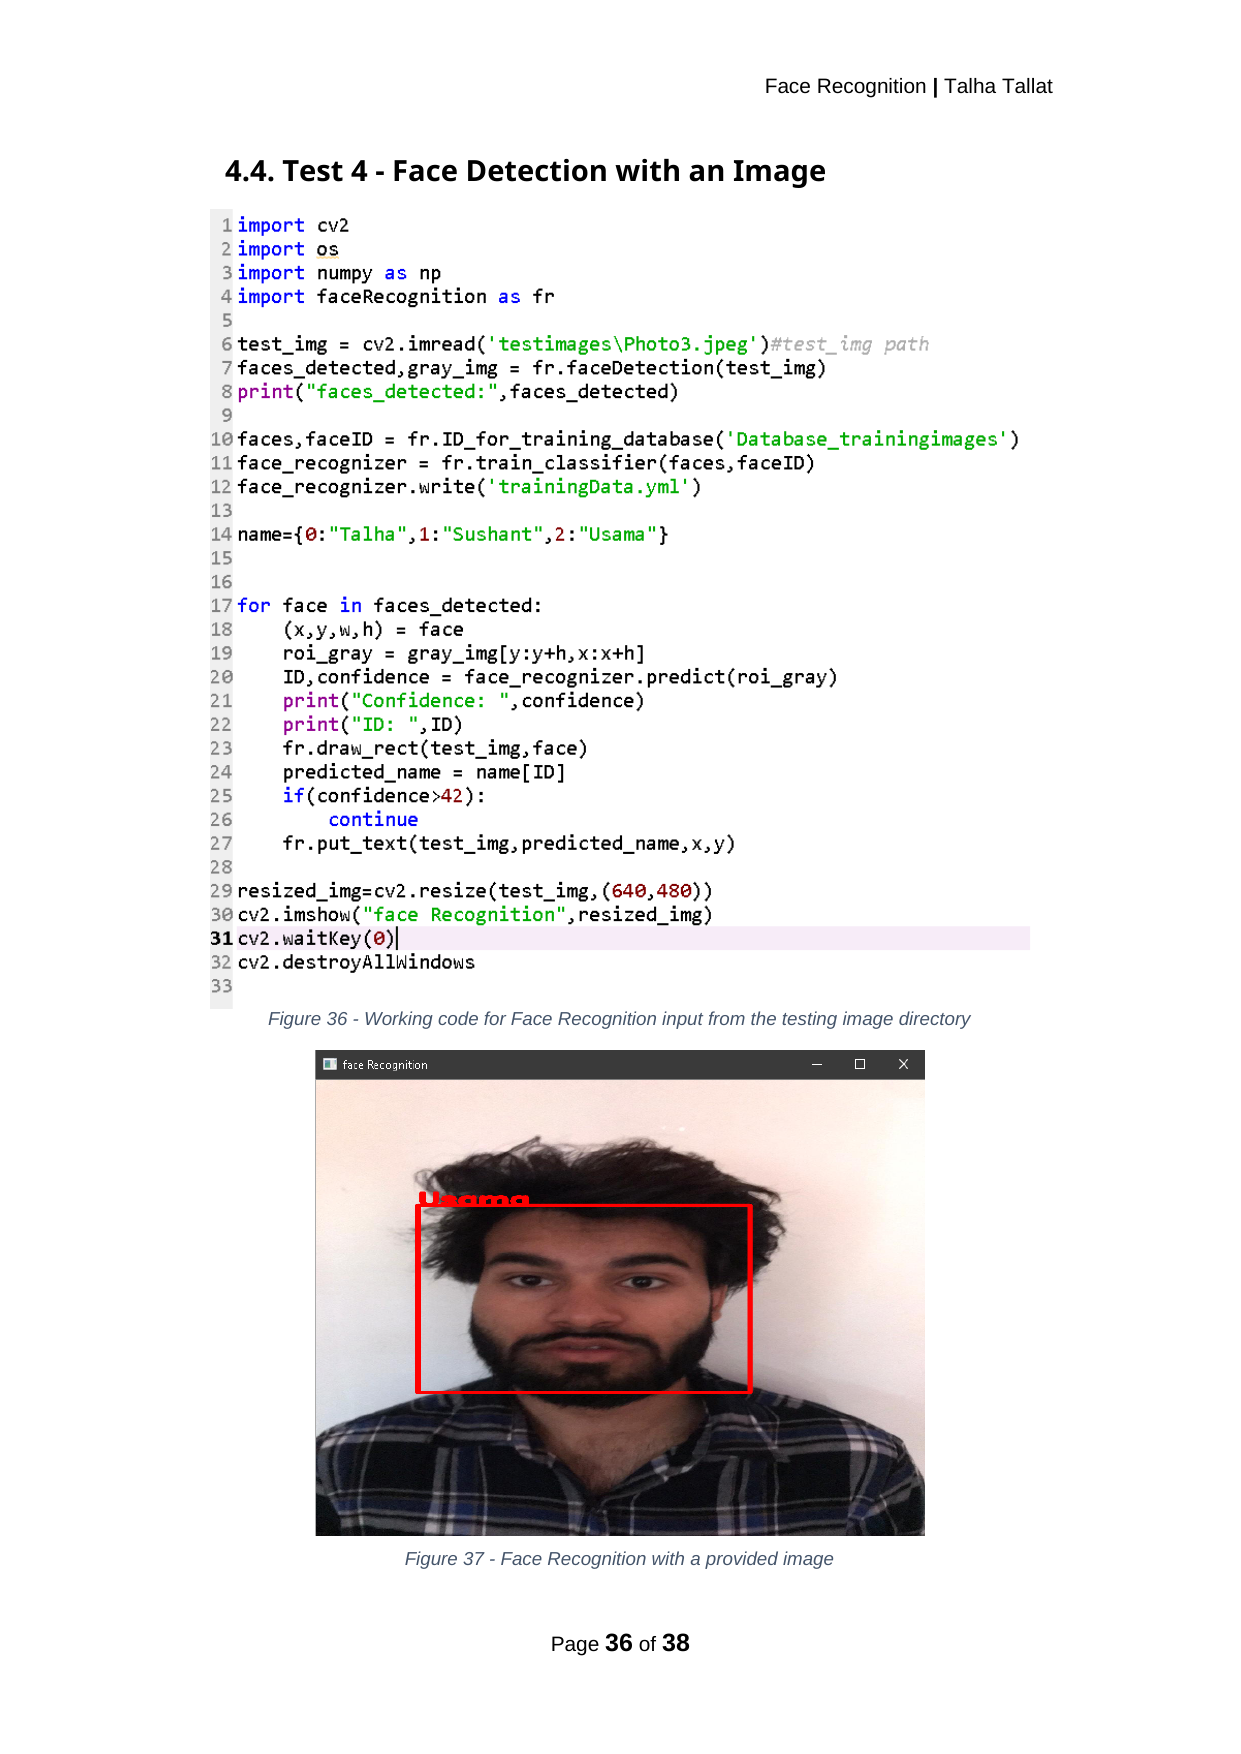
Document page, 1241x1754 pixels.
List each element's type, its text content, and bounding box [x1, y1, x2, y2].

picture [315, 1050, 925, 1536]
picture [210, 209, 1031, 1009]
text Figure 36 - Working code for Face Recognition input from the testing image directory [187, 1008, 1053, 1030]
text Figure 37 - Face Recognition with a provided image [187, 1547, 1053, 1569]
subtitle Test 4 - Face Detection with an Image [225, 150, 1053, 190]
